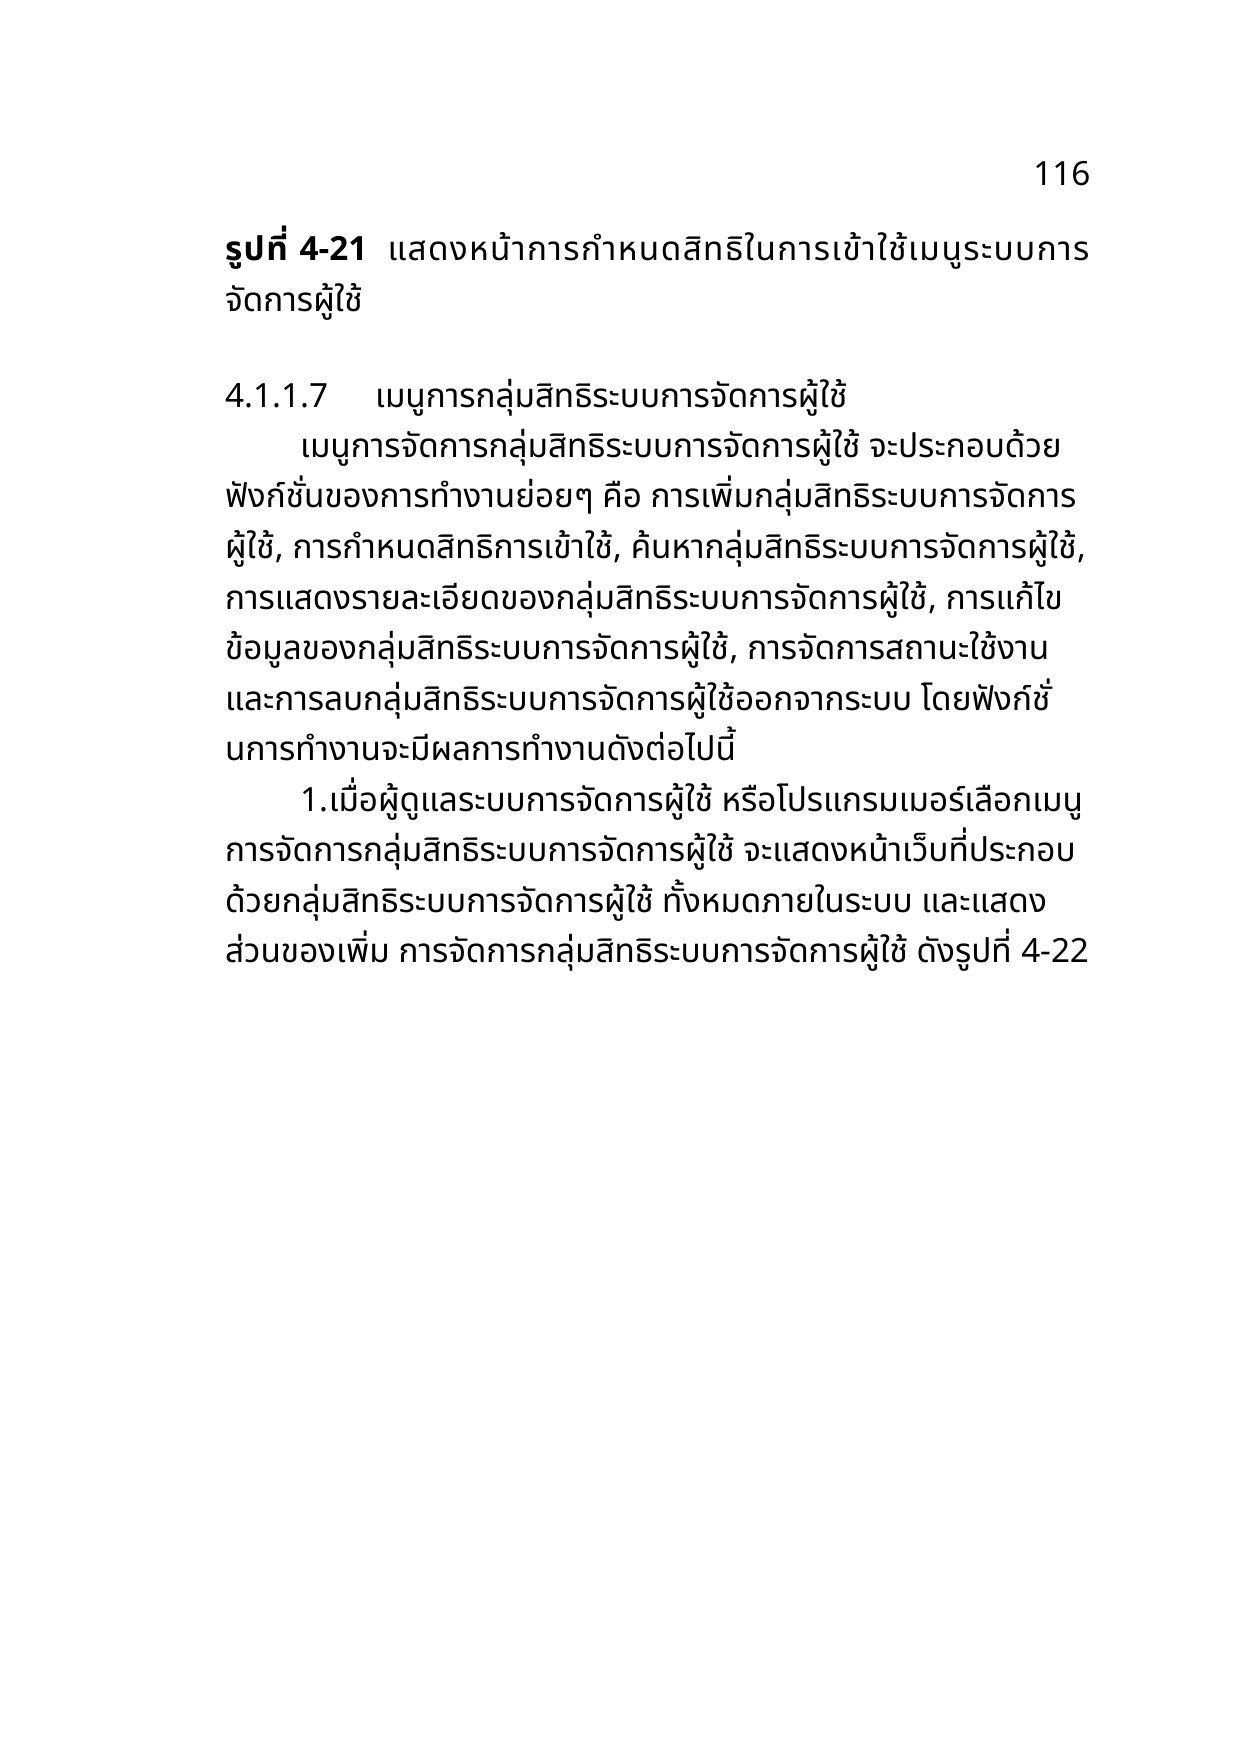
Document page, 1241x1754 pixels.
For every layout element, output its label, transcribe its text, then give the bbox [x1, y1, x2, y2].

text เมนูการจัดการกลุ่มสิทธิระบบการจัดการผู้ใช้ จะประกอบด้วยฟังก์ชั่นของการทำงานย่อยๆ คือ การเพิ่มกลุ่มสิทธิระบบการจัดการผู้ใช้, การกำหนดสิทธิการเข้าใช้, ค้นหากลุ่มสิทธิระบบการจัดการผู้ใช้, การแสดงรายละเอียดของกลุ่มสิทธิระบบการจัดการผู้ใช้, การแก้ไขข้อมูลของกลุ่มสิทธิระบบการจัดการผู้ใช้, การจัดการสถานะใช้งาน และการลบกลุ่มสิทธิระบบการจัดการผู้ใช้ออกจากระบบ โดยฟังก์ชั่นการทำงานจะมีผลการทำงานดังต่อไปนี้ [225, 422, 1090, 776]
text 4.1.1.7 เมนูการกลุ่มสิทธิระบบการจัดการผู้ใช้ [225, 371, 1090, 422]
text 1. เมื่อผู้ดูแลระบบการจัดการผู้ใช้ หรือโปรแกรมเมอร์เลือกเมนูการจัดการกลุ่มสิทธิระบบการจัดการผู้ใช้ จะแสดงหน้าเว็บที่ประกอบด้วยกลุ่มสิทธิระบบการจัดการผู้ใช้ ทั้งหมดภายในระบบ และแสดงส่วนของเพิ่ม การจัดการกลุ่มสิทธิระบบการจัดการผู้ใช้ ดังรูปที่ 4-22 [225, 776, 1090, 978]
text รูปที่ 4-21 แสดงหน้าการกำหนดสิทธิในการเข้าใช้เมนูระบบการจัดการผู้ใช้ [225, 225, 1090, 326]
